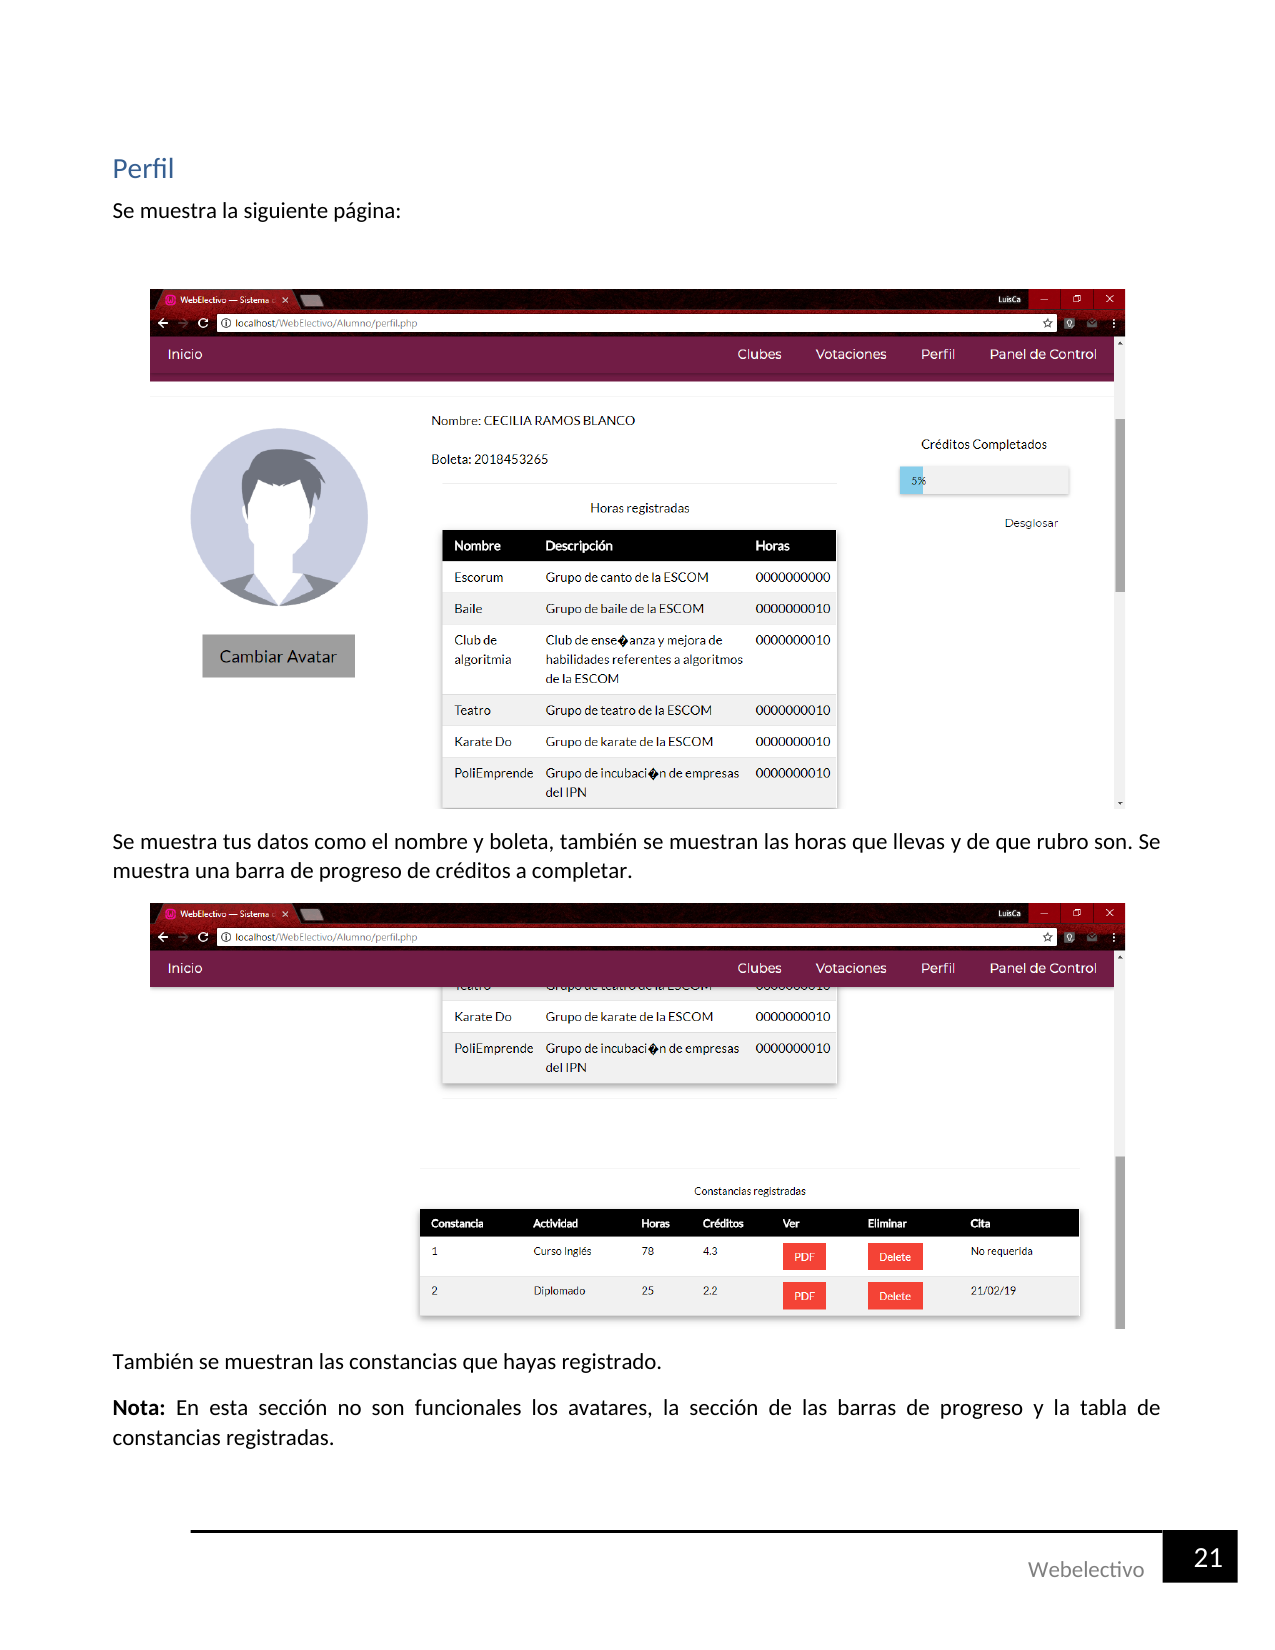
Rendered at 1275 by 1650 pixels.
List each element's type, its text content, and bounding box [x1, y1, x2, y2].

text Se muestra tus datos como el nombre y boleta, también se muestran las horas que llevas y de que rubro son. Se muestra una barra de progreso de créditos a completar. [112, 827, 1162, 885]
text También se muestran las constancias que hayas registrado. [112, 1347, 1162, 1375]
picture [150, 903, 1125, 1329]
text Se muestra la siguiente página: [112, 196, 1162, 224]
text Nota: En esta sección no son funcionales los avatares, la sección de las barras de progreso y la tabla de constancias registradas. [112, 1393, 1162, 1451]
text Perfil [112, 150, 1162, 186]
picture [150, 289, 1125, 809]
